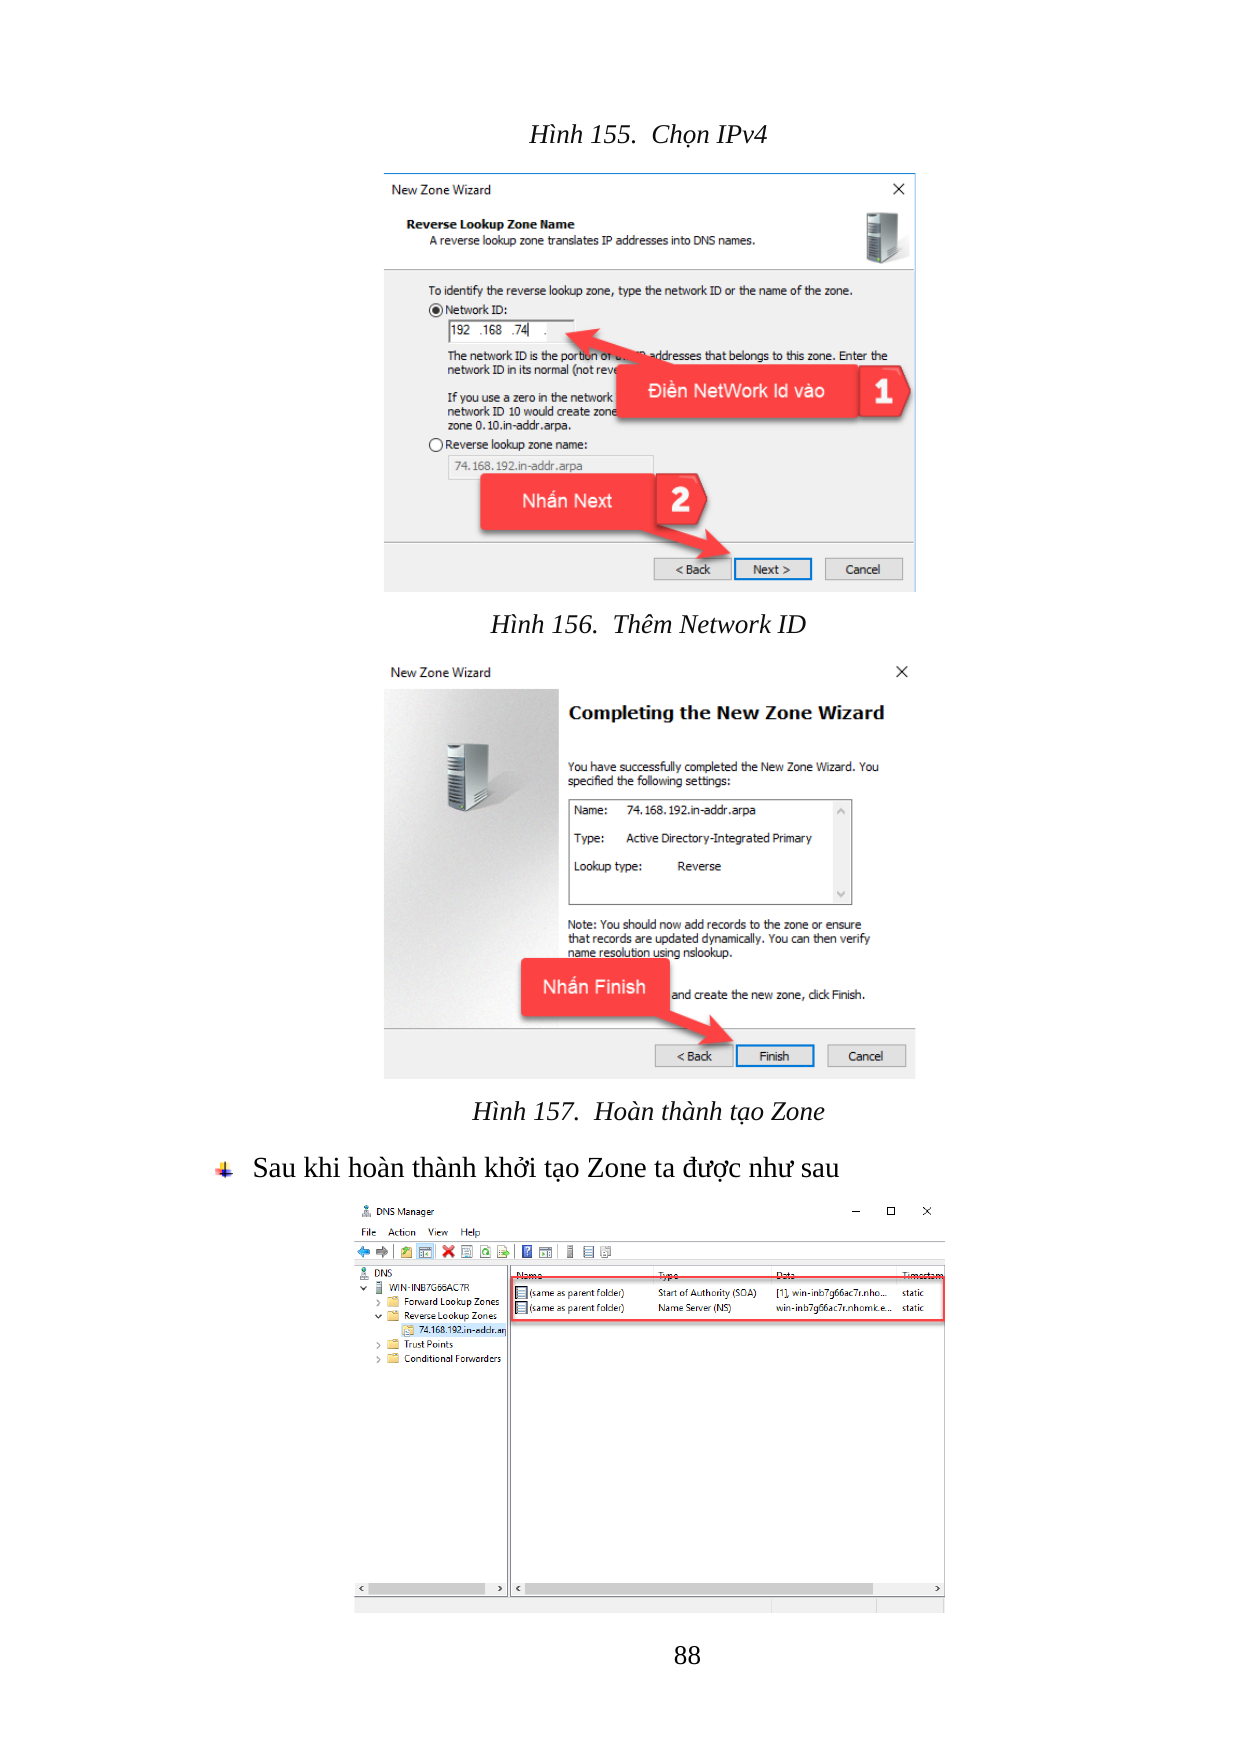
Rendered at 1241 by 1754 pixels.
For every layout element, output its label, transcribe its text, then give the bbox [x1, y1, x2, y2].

text Hoàn thành tạo Zone [177, 1095, 1122, 1126]
text Thêm Network ID [177, 608, 1122, 639]
text Chọn IPv4 [177, 118, 1122, 149]
picture [383, 663, 916, 1079]
picture [215, 1160, 233, 1178]
picture [354, 1202, 945, 1613]
picture [383, 173, 916, 592]
list Sau khi hoàn thành khởi tạo Zone ta được như sau [215, 1150, 1122, 1183]
